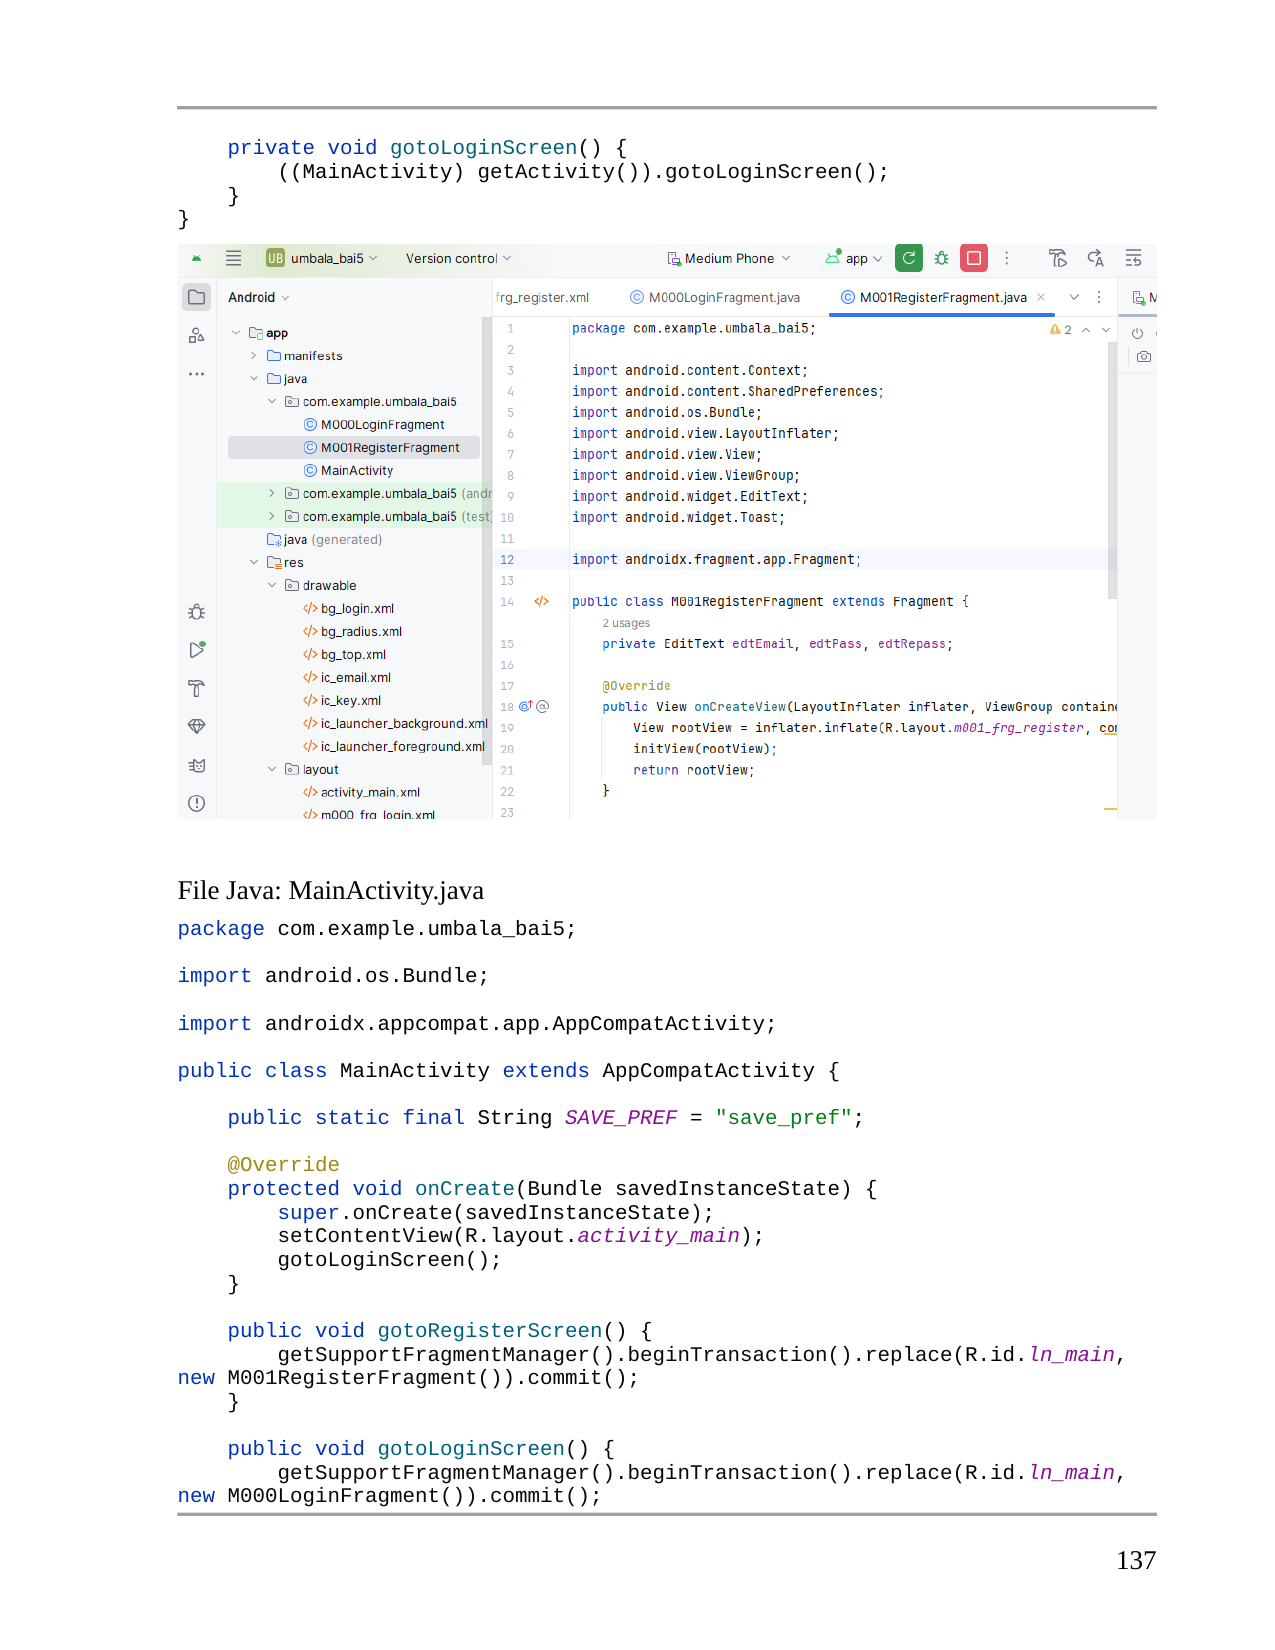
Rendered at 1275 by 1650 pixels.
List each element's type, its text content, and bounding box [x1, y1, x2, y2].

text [177, 137, 1157, 232]
picture [177, 244, 1157, 819]
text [177, 918, 1157, 1509]
text File Java: MainActivity.java [177, 874, 1156, 906]
